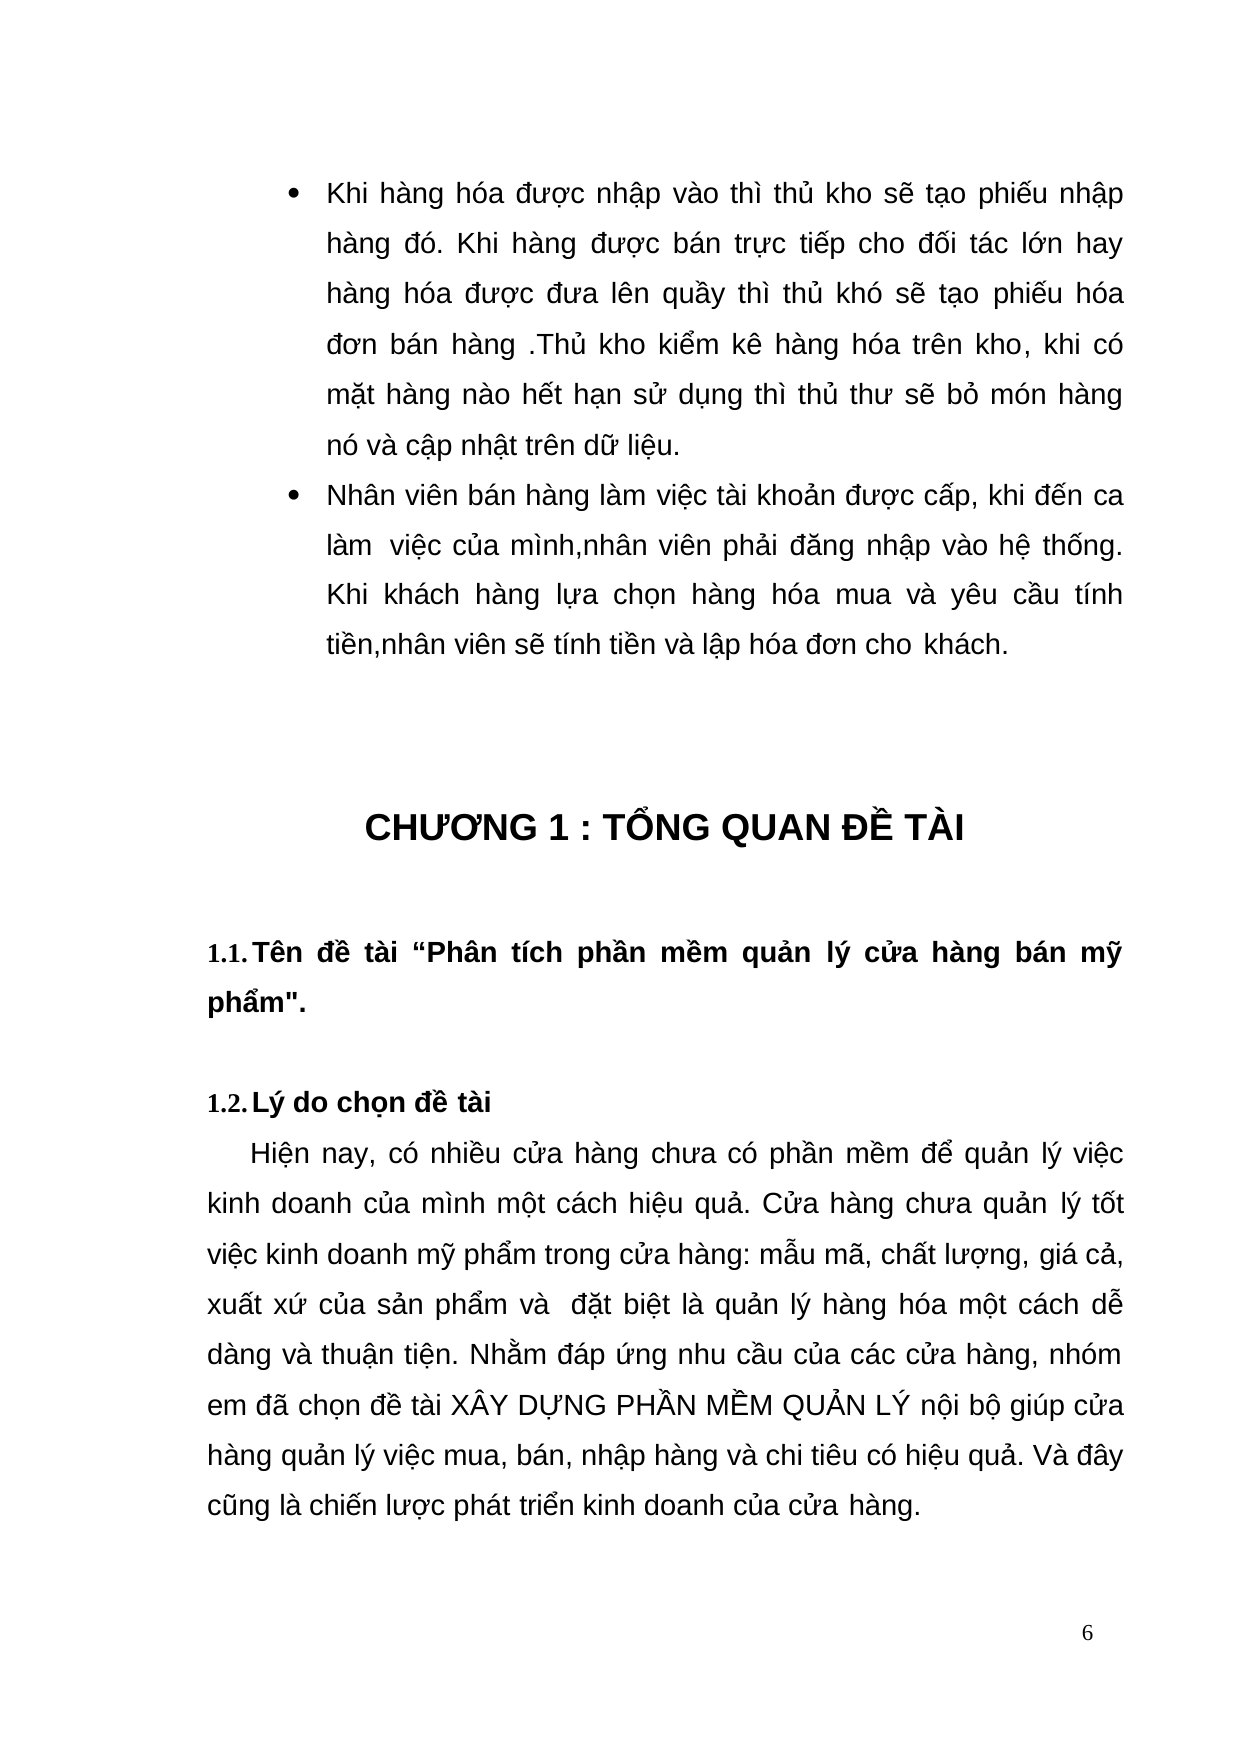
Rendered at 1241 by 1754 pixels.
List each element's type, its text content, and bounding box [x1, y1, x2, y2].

subtitle Tên đề tài “Phân tích phần mềm quản lý cửa hàng bán mỹ phẩm". [207, 935, 1123, 1018]
subtitle CHƯƠNG 1 : TỔNG QUAN ĐỀ TÀI [339, 806, 990, 849]
text Hiện nay, có nhiều cửa hàng chưa có phần mềm để quản lý việc kinh doanh của mình một cách hiệu quả. Cửa hàng chưa quản lý tốt việc kinh doanh mỹ phẩm trong cửa hàng: mẫu mã, chất lượng, giá cả, xuất xứ của sản phẩm và đặt biệt là quản lý hàng hóa một cách dễ dàng và thuận tiện. Nhằm đáp ứng nhu cầu của các cửa hàng, nhóm em đã chọn đề tài XÂY DỰNG PHẦN MỀM QUẢN LÝ nội bộ giúp cửa hàng quản lý việc mua, bán, nhập hàng và chi tiêu có hiệu quả. Và đây cũng là chiến lược phát triển kinh doanh của cửa hàng. [207, 1136, 1124, 1522]
subtitle Lý do chọn đề tài [207, 1085, 1240, 1119]
list Khi hàng hóa được nhập vào thì thủ kho sẽ tạo phiếu nhập hàng đó. Khi hàng được bán trực tiếp cho đối tác lớn hay hàng hóa được đưa lên quầy thì thủ khó sẽ tạo phiếu hóa đơn bán hàng .Thủ kho kiểm kê hàng hóa trên kho, khi có mặt hàng nào hết hạn sử dụng thì thủ thư sẽ bỏ món hàng nó và cập nhật trên dữ liệu. [288, 176, 1124, 461]
list Nhân viên bán hàng làm việc tài khoản được cấp, khi đến ca làm việc của mình,nhân viên phải đăng nhập vào hệ thống. Khi khách hàng lựa chọn hàng hóa mua và yêu cầu tính tiền,nhân viên sẽ tính tiền và lập hóa đơn cho khách. [288, 478, 1124, 660]
